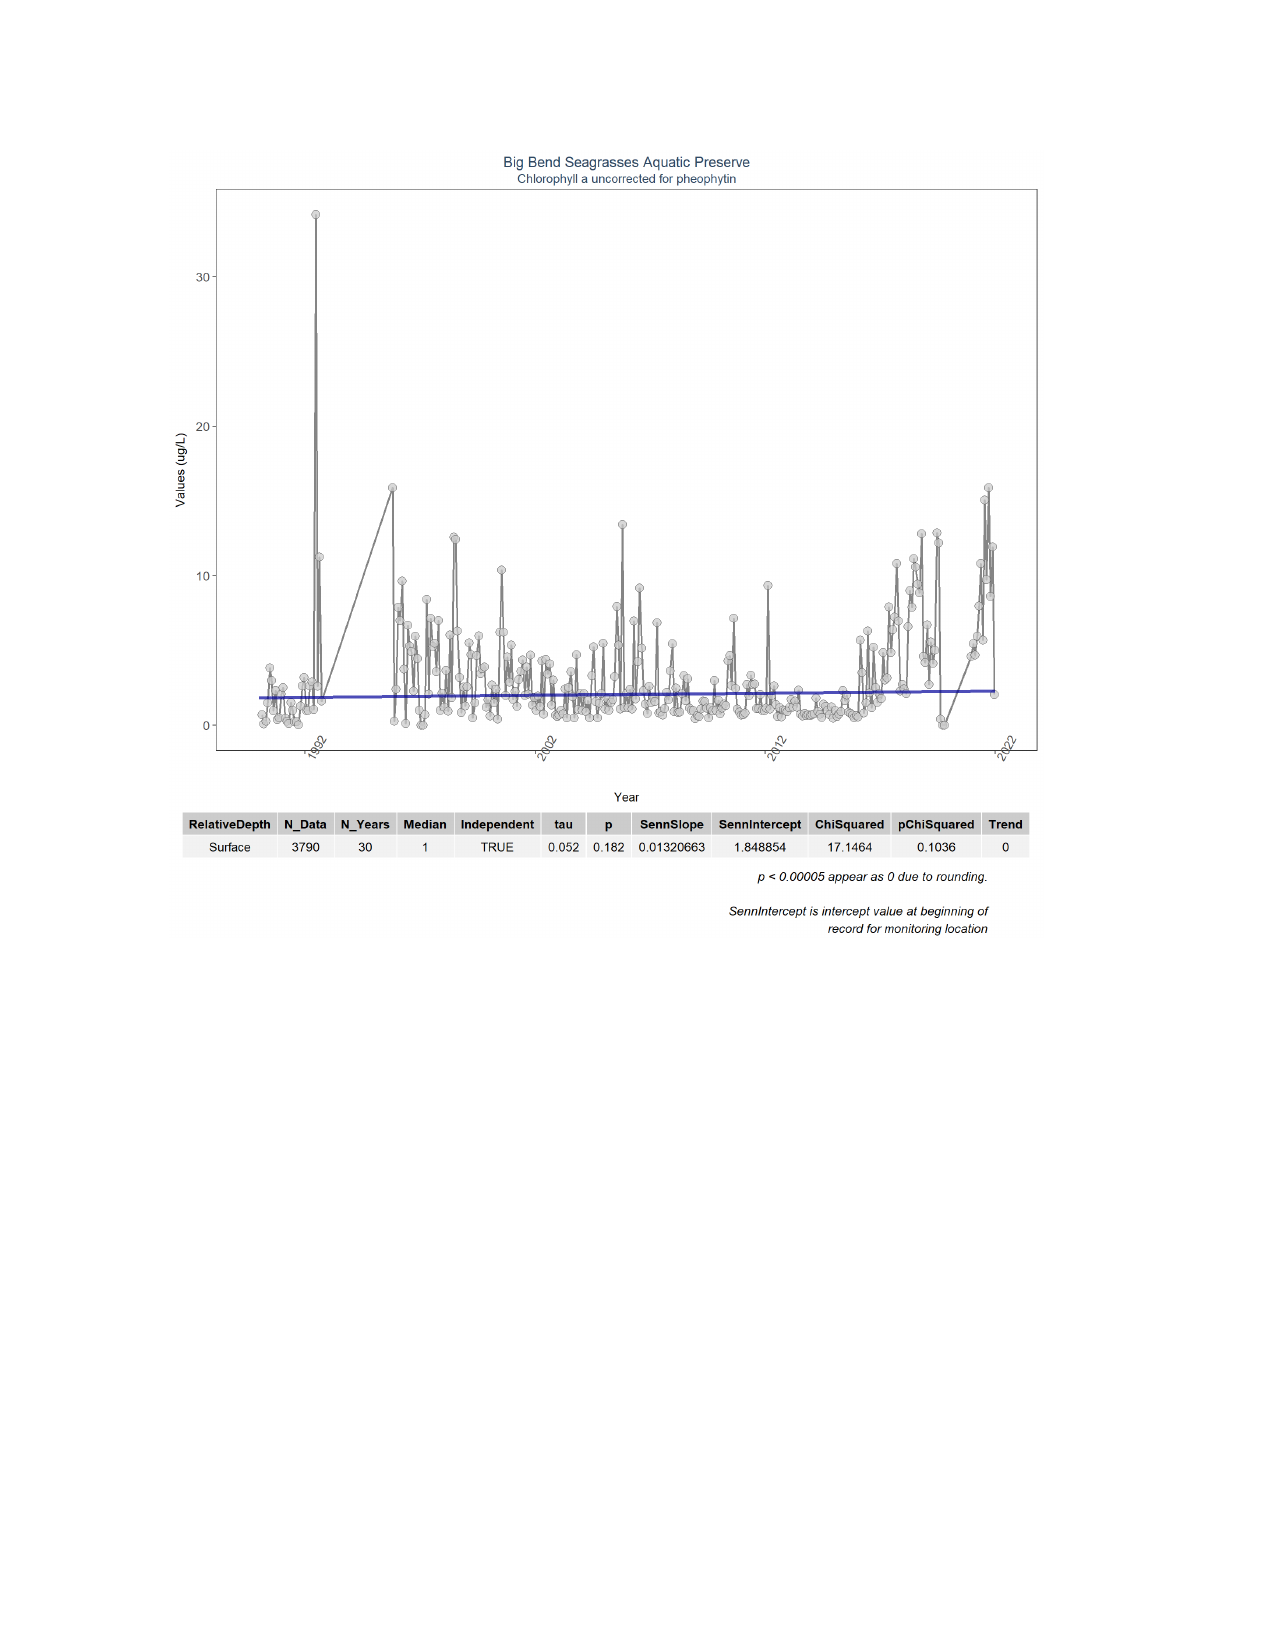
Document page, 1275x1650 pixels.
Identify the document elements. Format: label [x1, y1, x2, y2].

picture [168, 150, 1044, 938]
